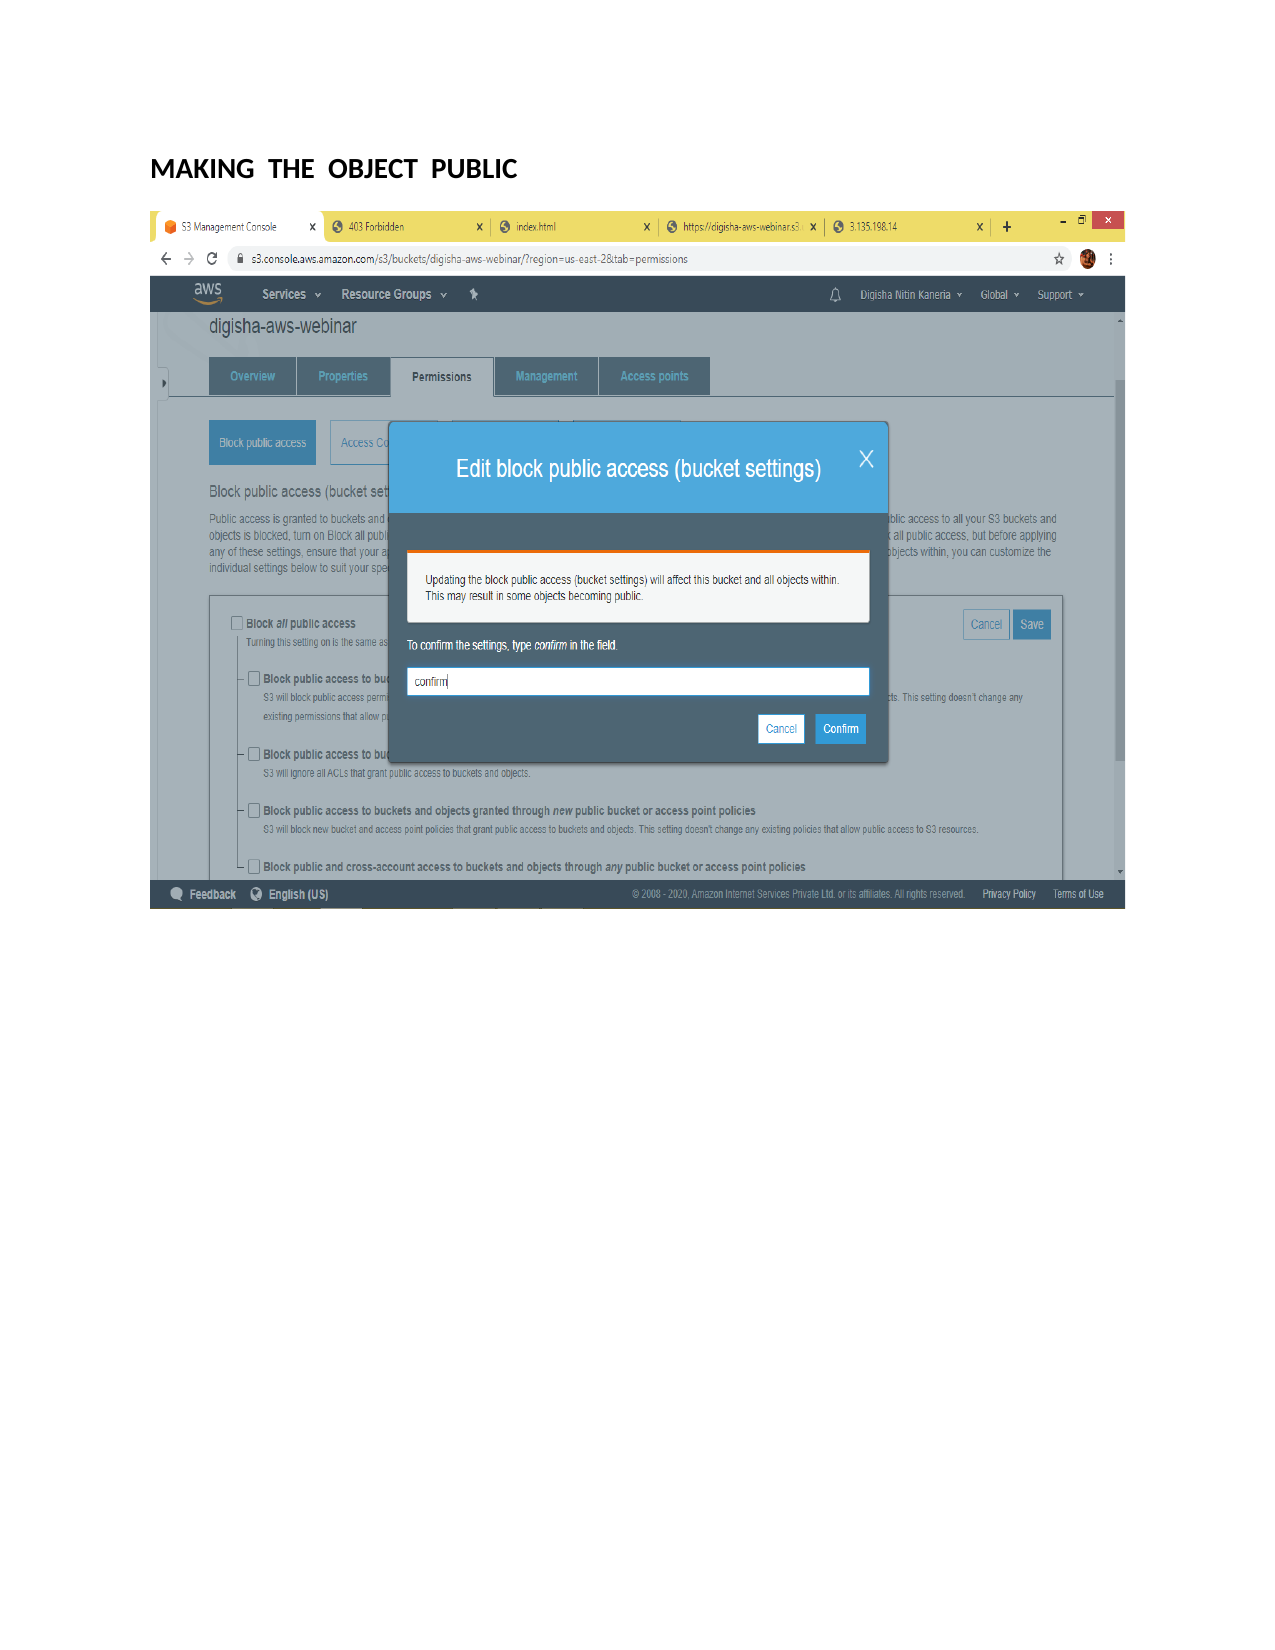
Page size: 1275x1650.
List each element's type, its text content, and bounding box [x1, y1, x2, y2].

text MAKING THE OBJECT PUBLIC [150, 150, 1125, 186]
picture [150, 211, 1125, 909]
